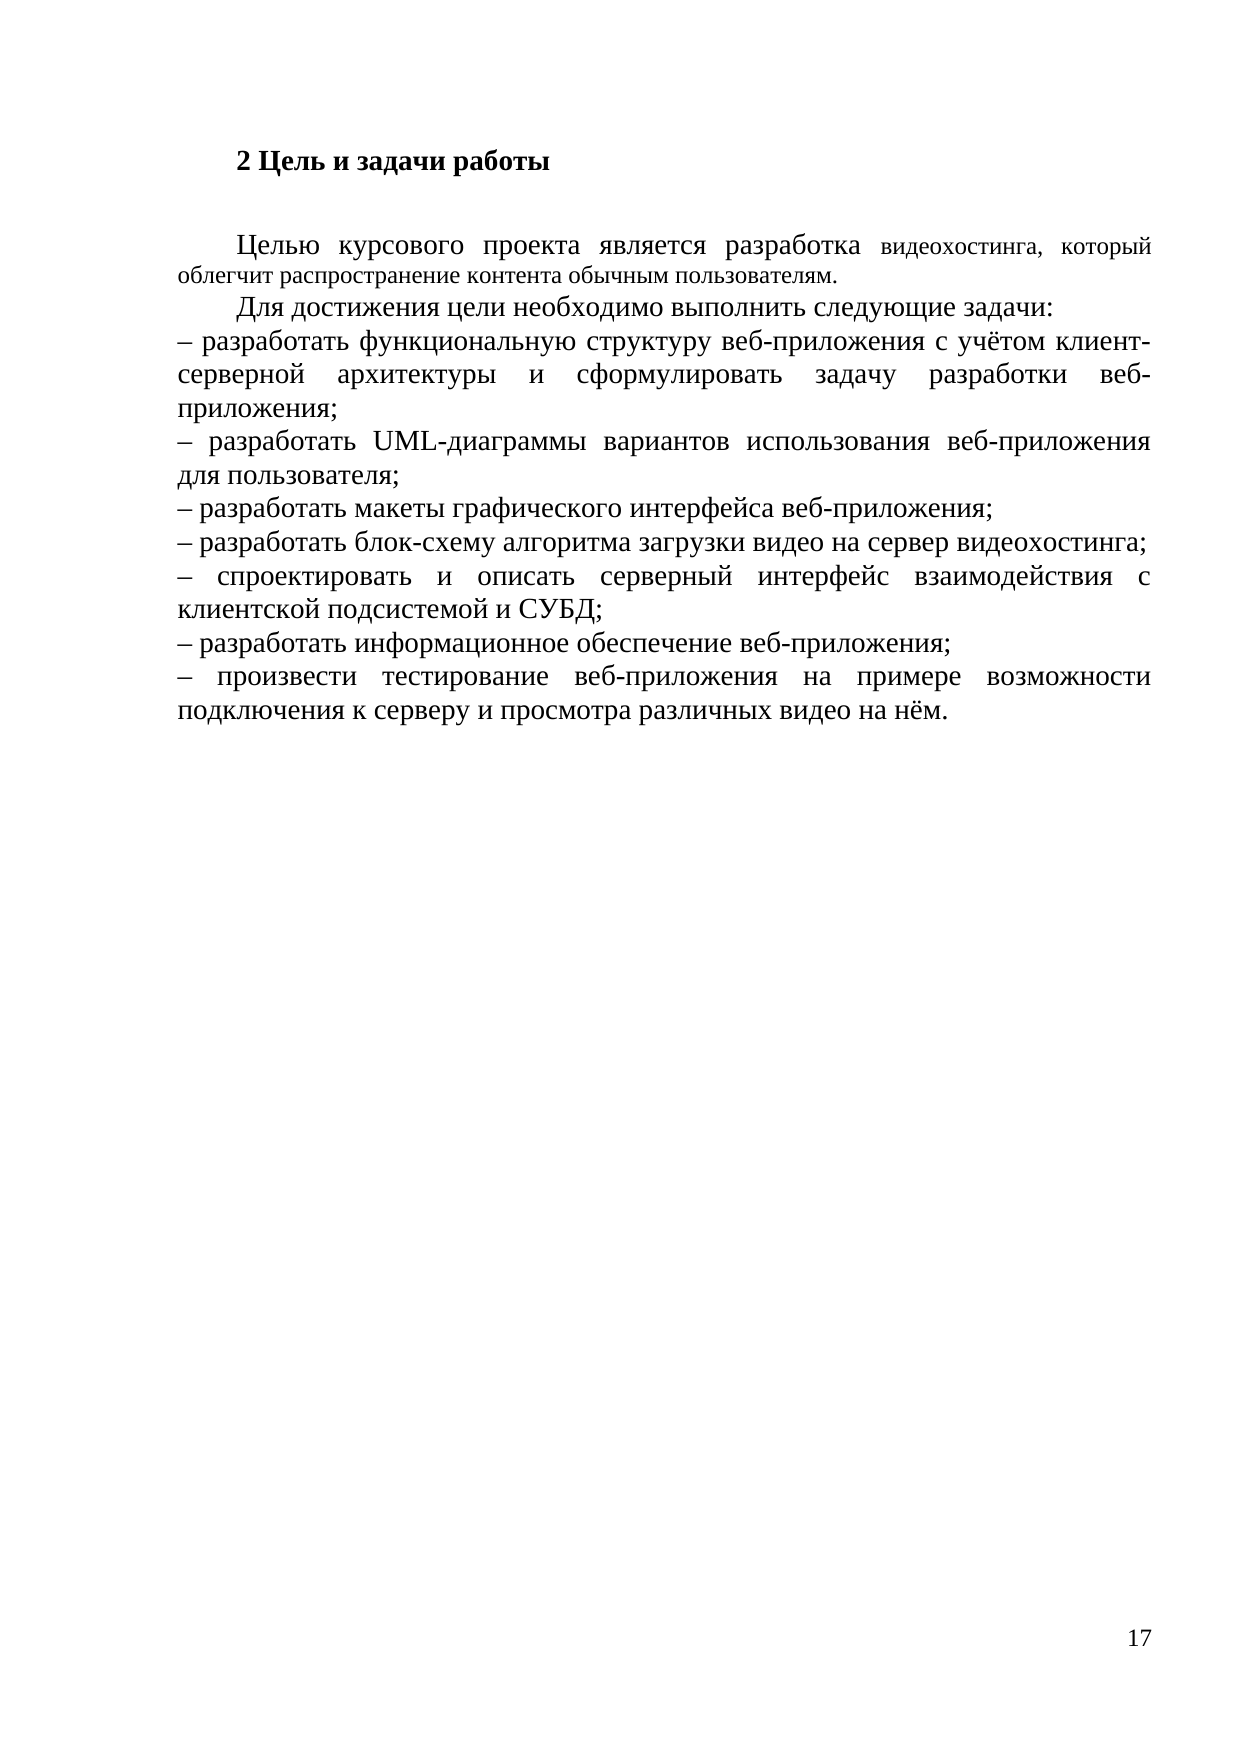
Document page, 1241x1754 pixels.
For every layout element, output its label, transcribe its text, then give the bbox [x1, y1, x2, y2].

text – разработать UML-диаграммы вариантов использования веб-приложения для пользователя; [177, 423, 1152, 491]
text Для достижения цели необходимо выполнить следующие задачи: [177, 289, 1152, 323]
text – спроектировать и описать серверный интерфейс взаимодействия с клиентской подсистемой и СУБД; [177, 558, 1152, 625]
text Целью курсового проекта является разработка видеохостинга, который облегчит распространение контента обычным пользователям. [177, 227, 1152, 289]
text – разработать информационное обеспечение веб-приложения; [177, 625, 1152, 658]
subtitle 2 Цель и задачи работы [177, 143, 1152, 177]
text – разработать блок-схему алгоритма загрузки видео на сервер видеохостинга; [177, 524, 1152, 558]
text – разработать функциональную структуру веб-приложения с учётом клиент-серверной архитектуры и сформулировать задачу разработки веб-приложения; [177, 323, 1152, 423]
text – разработать макеты графического интерфейса веб-приложения; [177, 491, 1152, 524]
text – произвести тестирование веб-приложения на примере возможности подключения к серверу и просмотра различных видео на нём. [177, 658, 1152, 725]
